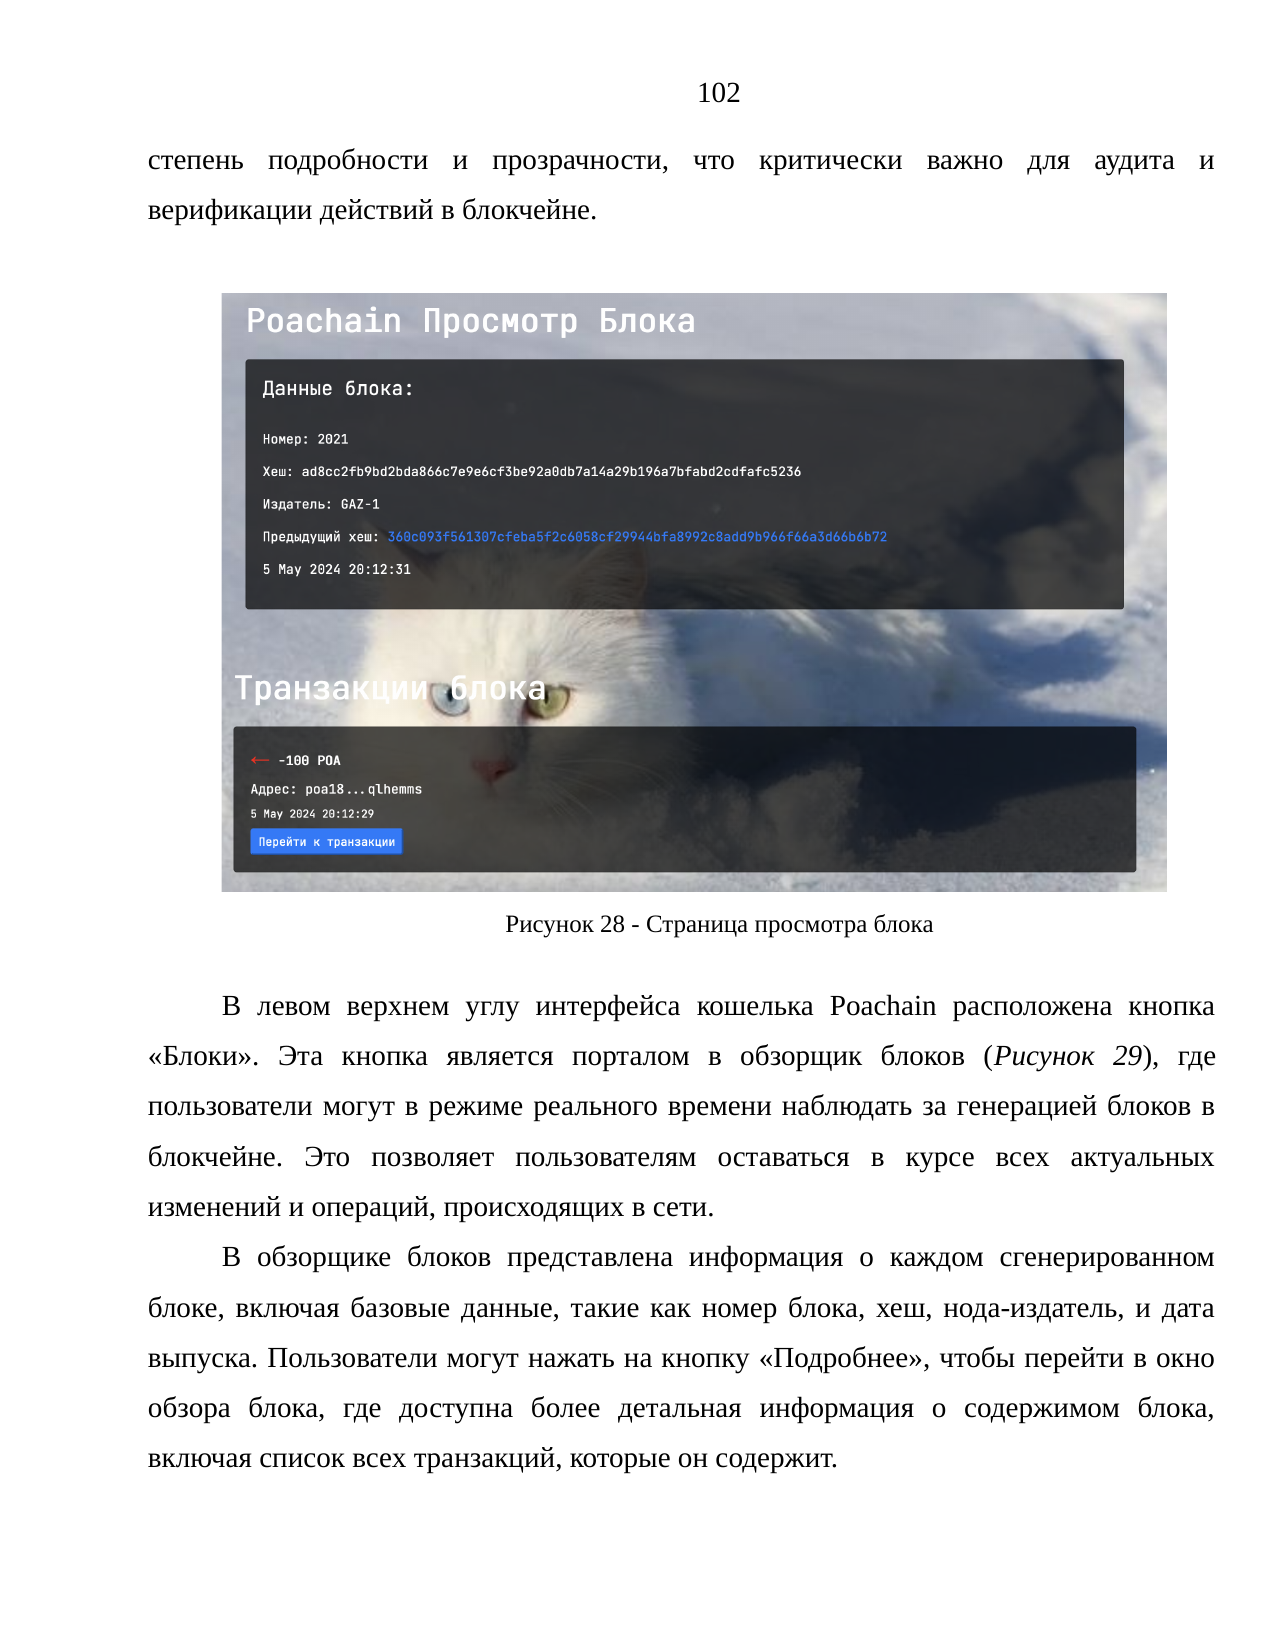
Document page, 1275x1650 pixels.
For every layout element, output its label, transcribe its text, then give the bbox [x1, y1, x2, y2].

picture [221, 293, 1167, 892]
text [148, 142, 1216, 226]
text В левом верхнем углу интерфейса кошелька Poachain расположена кнопка «Блоки». Эта кнопка является порталом в обзорщик блоков (Рисунок 23), где пользователи могут в режиме реального времени наблюдать за генерацией блоков в блокчейне. Это позволяет пользователям оставаться в курсе всех актуальных изменений и операций, происходящих в сети. [148, 988, 1216, 1223]
text Рисунок 28 - Страница просмотра блока [223, 909, 1216, 937]
text В обзорщике блоков представлена информация о каждом сгенерированном блоке, включая базовые данные, такие как номер блока, хеш, нода-издатель, и дата выпуска. Пользователи могут нажать на кнопку «Подробнее», чтобы перейти в окно обзора блока, где доступна более детальная информация о содержимом блока, включая список всех транзакций, которые он содержит. [148, 1239, 1216, 1474]
